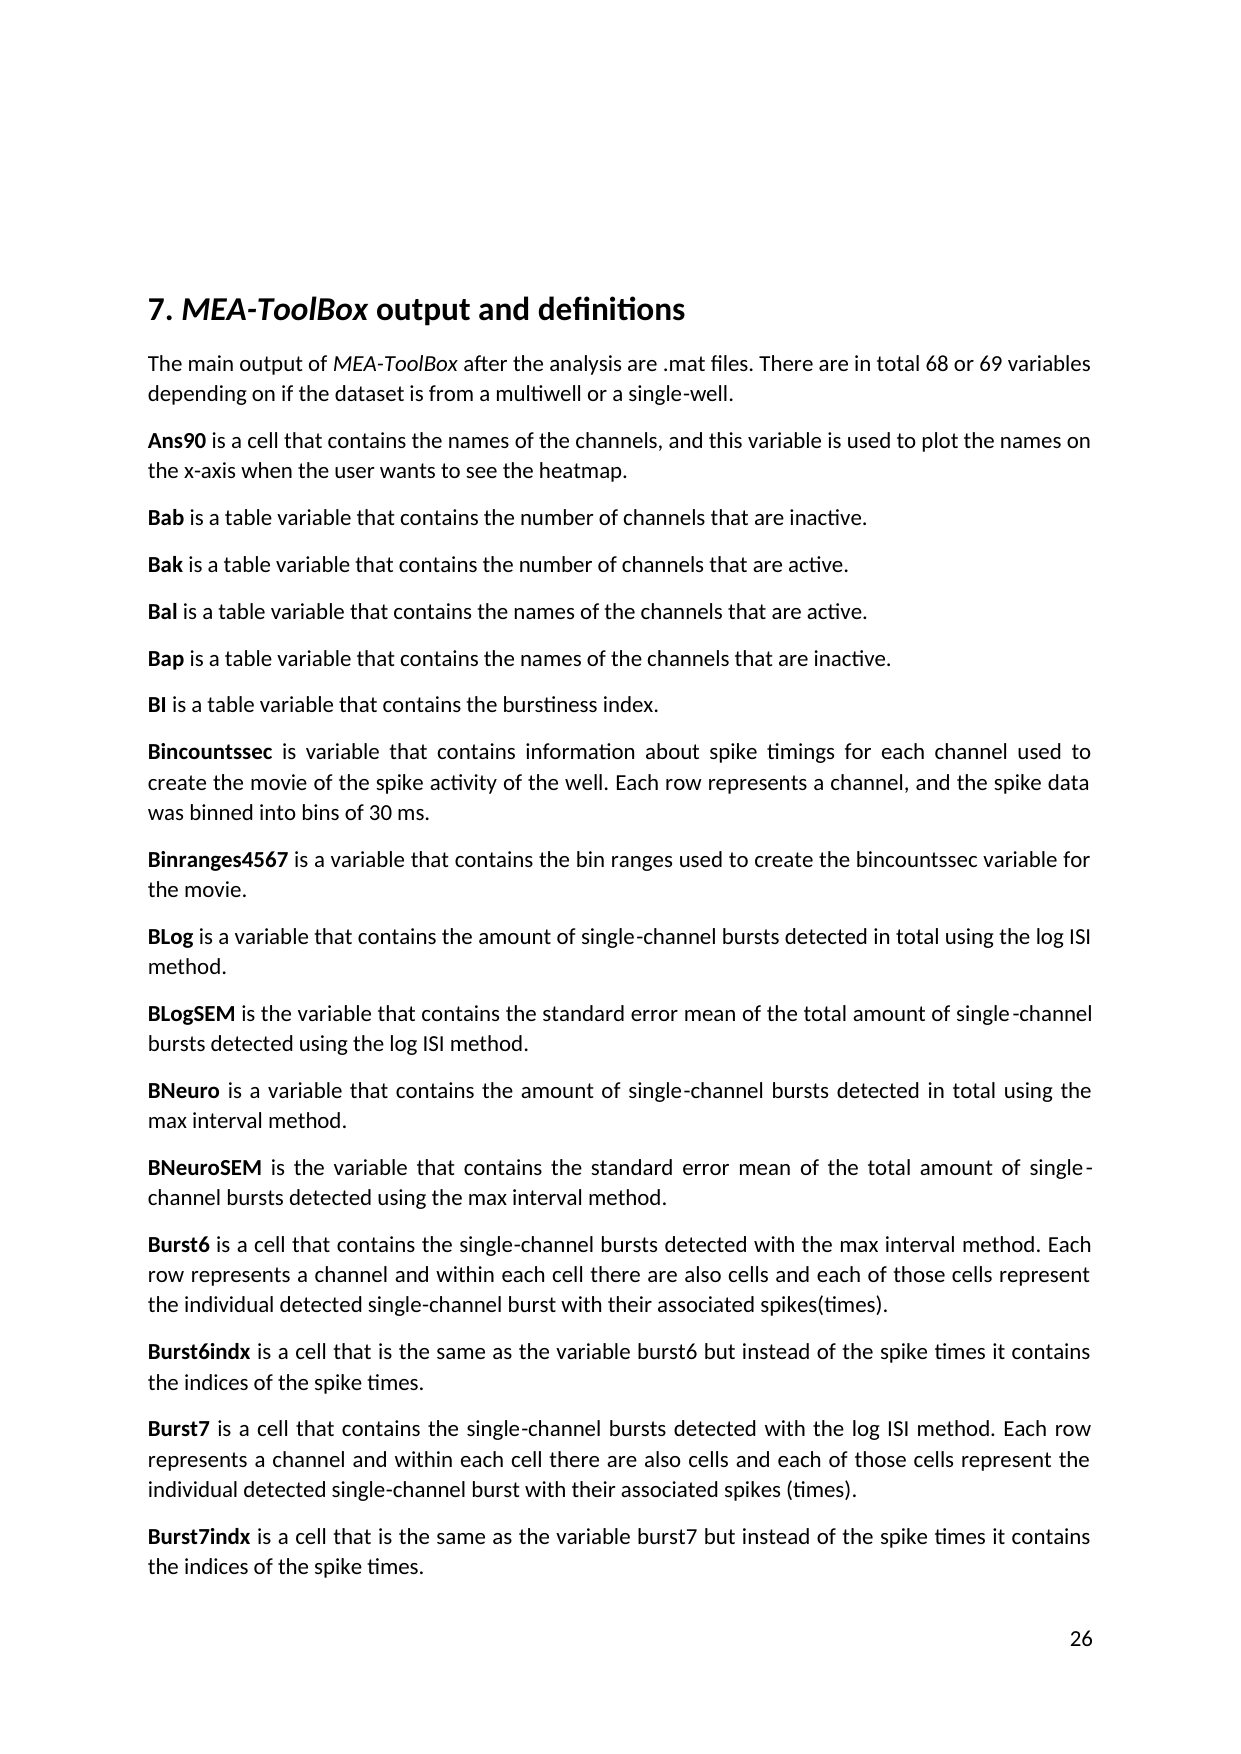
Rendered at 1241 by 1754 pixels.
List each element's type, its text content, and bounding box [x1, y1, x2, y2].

text 7. MEA-ToolBox output and definitions [148, 288, 1093, 329]
text BNeuro is a variable that contains the amount of single-channel bursts detected in total using the max interval method. [148, 1076, 1093, 1134]
text Bincountssec is variable that contains information about spike timings for each channel used to create the movie of the spike activity of the well. Each row represents a channel, and the spike data was binned into bins of 30 ms. [148, 737, 1093, 826]
text Burst7 is a cell that contains the single-channel bursts detected with the log ISI method. Each row represents a channel and within each cell there are also cells and each of those cells represent the individual detected single-channel burst with their associated spikes (times). [148, 1414, 1093, 1503]
text Bal is a table variable that contains the names of the channels that are active. [148, 597, 1093, 625]
text Bak is a table variable that contains the number of channels that are active. [148, 550, 1093, 578]
text BLog is a variable that contains the amount of single-channel bursts detected in total using the log ISI method. [148, 922, 1093, 980]
text Burst7indx is a cell that is the same as the variable burst7 but instead of the spike times it contains the indices of the spike times. [148, 1522, 1093, 1580]
text The main output of MEA-ToolBox after the analysis are .mat files. There are in total 68 or 69 variables depending on if the dataset is from a multiwell or a single-well. [148, 349, 1093, 407]
text BLogSEM is the variable that contains the standard error mean of the total amount of single-channel bursts detected using the log ISI method. [148, 999, 1093, 1057]
text Ans90 is a cell that contains the names of the channels, and this variable is used to plot the names on the x-axis when the user wants to see the heatmap. [148, 426, 1093, 484]
text BNeuroSEM is the variable that contains the standard error mean of the total amount of single-channel bursts detected using the max interval method. [148, 1153, 1093, 1211]
text BI is a table variable that contains the burstiness index. [148, 691, 1093, 718]
text Binranges4567 is a variable that contains the bin ranges used to create the bincountssec variable for the movie. [148, 845, 1093, 903]
text Burst6indx is a cell that is the same as the variable burst6 but instead of the spike times it contains the indices of the spike times. [148, 1337, 1093, 1396]
text Burst6 is a cell that contains the single-channel bursts detected with the max interval method. Each row represents a channel and within each cell there are also cells and each of those cells represent the individual detected single-channel burst with their associated spikes(times). [148, 1230, 1093, 1318]
text Bab is a table variable that contains the number of channels that are inactive. [148, 503, 1093, 531]
text Bap is a table variable that contains the names of the channels that are inactive. [148, 644, 1093, 672]
